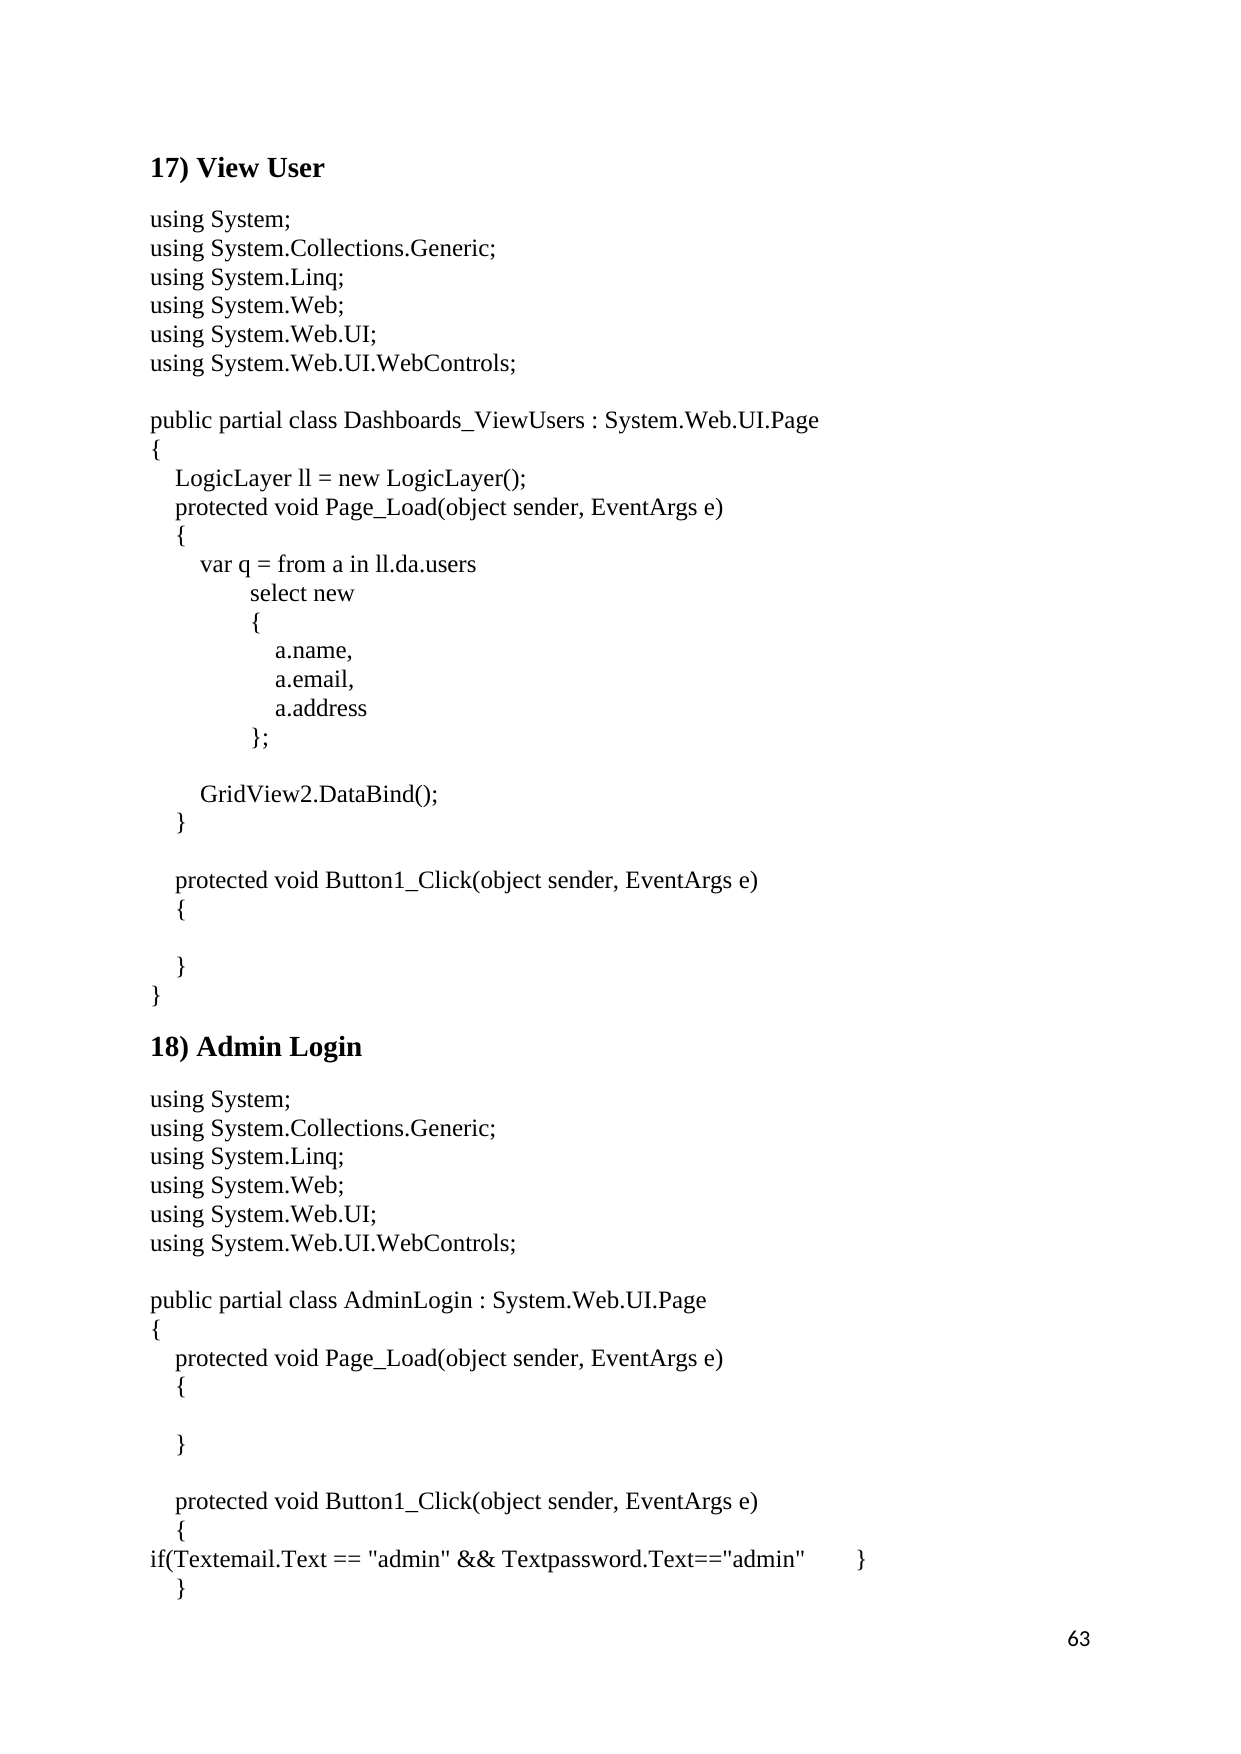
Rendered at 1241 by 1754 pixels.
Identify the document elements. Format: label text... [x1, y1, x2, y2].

text LogicLayer ll = new LogicLayer(); [150, 463, 1090, 492]
text if(Textemail.Text == "admin" && Textpassword.Text=="admin" } [150, 1544, 1090, 1573]
text { [150, 894, 1090, 922]
text { [150, 1371, 1090, 1400]
text public partial class Dashboards_ViewUsers : System.Web.UI.Page [150, 406, 1090, 434]
text public partial class AdminLogin : System.Web.UI.Page [150, 1285, 1090, 1314]
text GridView2.DataBind(); [150, 779, 1090, 807]
text a.name, [150, 636, 1090, 664]
text 18) Admin Login [150, 1029, 1090, 1063]
text { [150, 1515, 1090, 1544]
text } [150, 951, 1090, 980]
text using System; [150, 204, 1090, 233]
text protected void Button1_Click(object sender, EventArgs e) [150, 1486, 1090, 1515]
text using System.Linq; [150, 262, 1090, 291]
text { [150, 1314, 1090, 1343]
text using System.Web.UI.WebControls; [150, 348, 1090, 377]
text using System.Linq; [150, 1141, 1090, 1170]
text protected void Button1_Click(object sender, EventArgs e) [150, 865, 1090, 894]
text using System.Web.UI; [150, 1199, 1090, 1228]
text } [150, 1429, 1090, 1458]
text 17) View User [150, 150, 1090, 183]
text using System.Web.UI.WebControls; [150, 1228, 1090, 1256]
text { [150, 521, 1090, 549]
text protected void Page_Load(object sender, EventArgs e) [150, 1343, 1090, 1371]
text }; [150, 722, 1090, 751]
text using System; [150, 1084, 1090, 1113]
text } [150, 980, 1090, 1009]
text var q = from a in ll.da.users [150, 549, 1090, 578]
text protected void Page_Load(object sender, EventArgs e) [150, 492, 1090, 521]
text using System.Web.UI; [150, 319, 1090, 348]
text using System.Web; [150, 291, 1090, 319]
text } [150, 807, 1090, 836]
text using System.Collections.Generic; [150, 233, 1090, 262]
text select new [150, 578, 1090, 607]
text { [150, 607, 1090, 636]
text { [150, 434, 1090, 463]
text a.address [150, 693, 1090, 722]
text a.email, [150, 664, 1090, 693]
text using System.Web; [150, 1170, 1090, 1199]
text } [150, 1573, 1090, 1601]
text using System.Collections.Generic; [150, 1113, 1090, 1141]
